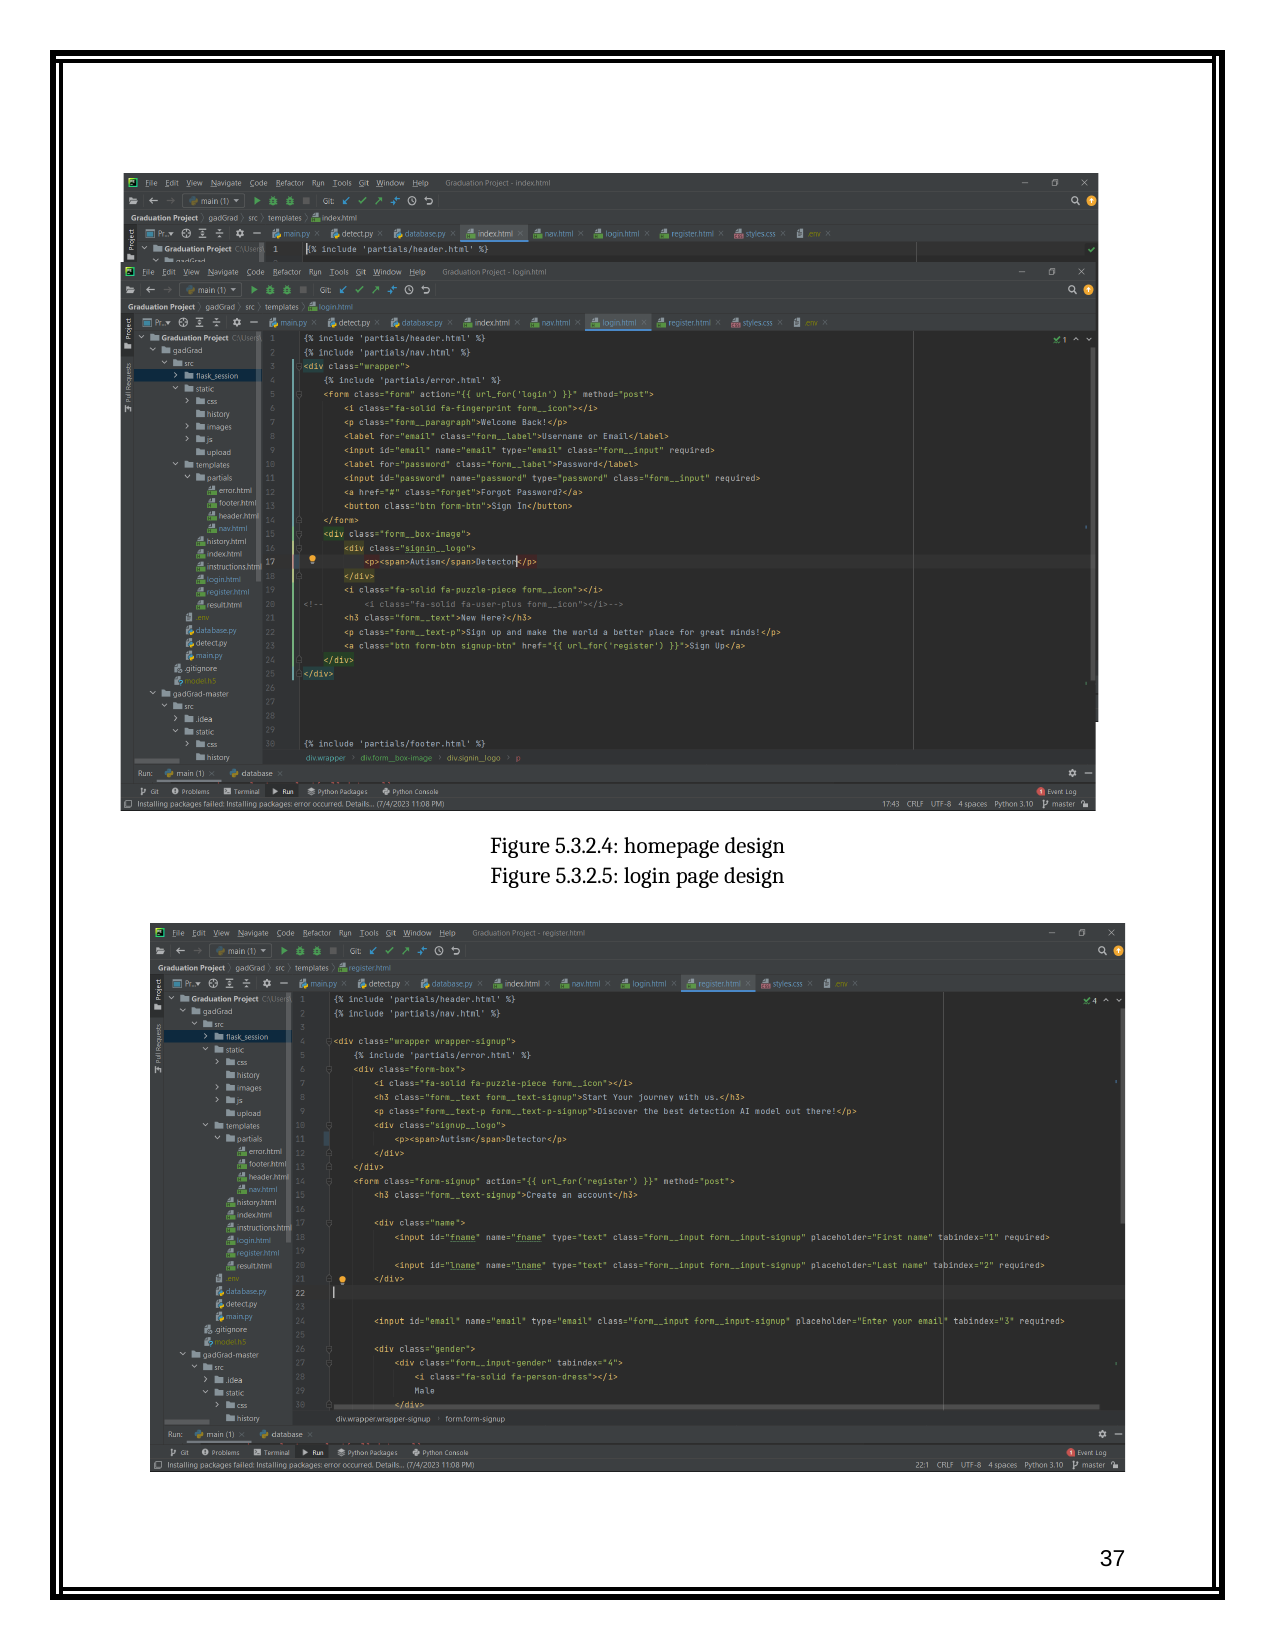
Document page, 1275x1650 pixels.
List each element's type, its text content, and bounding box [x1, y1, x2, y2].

picture [150, 923, 1125, 1472]
picture [120, 173, 1099, 811]
text Figure 5.3.2.5: login page design [150, 863, 1125, 890]
